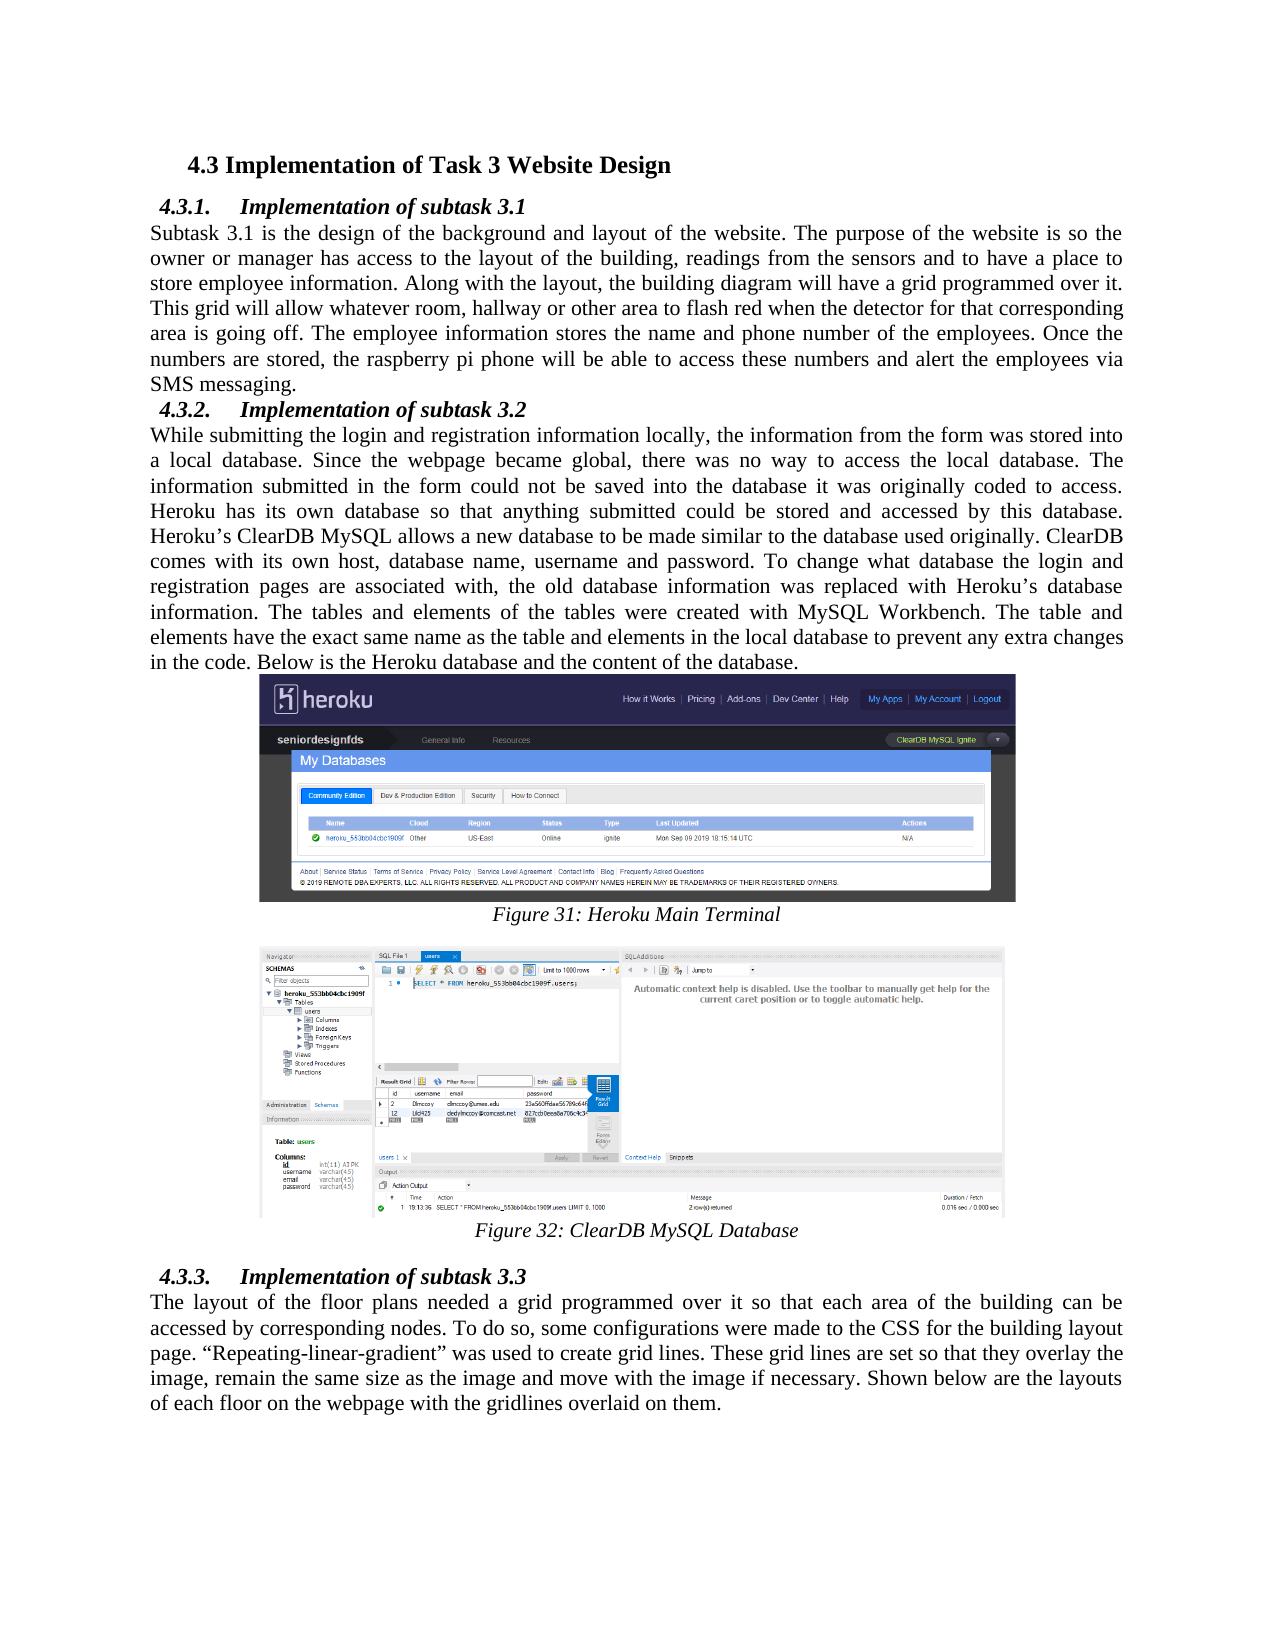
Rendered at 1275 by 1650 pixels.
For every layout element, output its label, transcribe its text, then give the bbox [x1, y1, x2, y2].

list Implementation of subtask 3.2 [159, 396, 1125, 422]
list Implementation of subtask 3.3 [159, 1263, 1125, 1289]
text Figure 31: Heroku Main Terminal [150, 902, 1125, 926]
text Subtask 3.1 is the design of the background and layout of the website. The purpose of the website is so the owner or manager has access to the layout of the building, readings from the sensors and to have a place to store employee information. Along with the layout, the building diagram will have a grid programmed over it. This grid will allow whatever room, hallway or other area to flash red when the detector for that corresponding area is going off. The employee information stores the name and phone number of the employees. Once the numbers are stored, the raspberry pi phone will be able to access these numbers and alert the employees via SMS messaging. [150, 219, 1125, 396]
picture [259, 674, 1016, 902]
picture [259, 946, 1005, 1218]
text While submitting the login and registration information locally, the information from the form was stored into a local database. Since the webpage became global, there was no way to access the local database. The information submitted in the form could not be saved into the database it was originally coded to access. Heroku has its own database so that anything submitted could be stored and accessed by this database. Heroku’s ClearDB MySQL allows a new database to be made similar to the database used originally. ClearDB comes with its own host, database name, username and password. To change what database the login and registration pages are associated with, the old database information was replaced with Heroku’s database information. The tables and elements of the tables were created with MySQL Workbench. The table and elements have the exact same name as the table and elements in the local database to prevent any extra changes in the code. Below is the Heroku database and the content of the database. [150, 422, 1125, 674]
subtitle Implementation of Task 3 Website Design [187, 150, 1125, 179]
text Figure 32: ClearDB MySQL Database [150, 1218, 1125, 1242]
text The layout of the floor plans needed a grid programmed over it so that each area of the building can be accessed by corresponding nodes. To do so, some configurations were made to the CSS for the building layout page. “Repeating-linear-gradient” was used to create grid lines. These grid lines are set so that they overlay the image, remain the same size as the image and move with the image if necessary. Shown below are the layouts of each floor on the webpage with the gridlines overlaid on them. [150, 1289, 1125, 1415]
list Implementation of subtask 3.1 [159, 193, 1125, 219]
